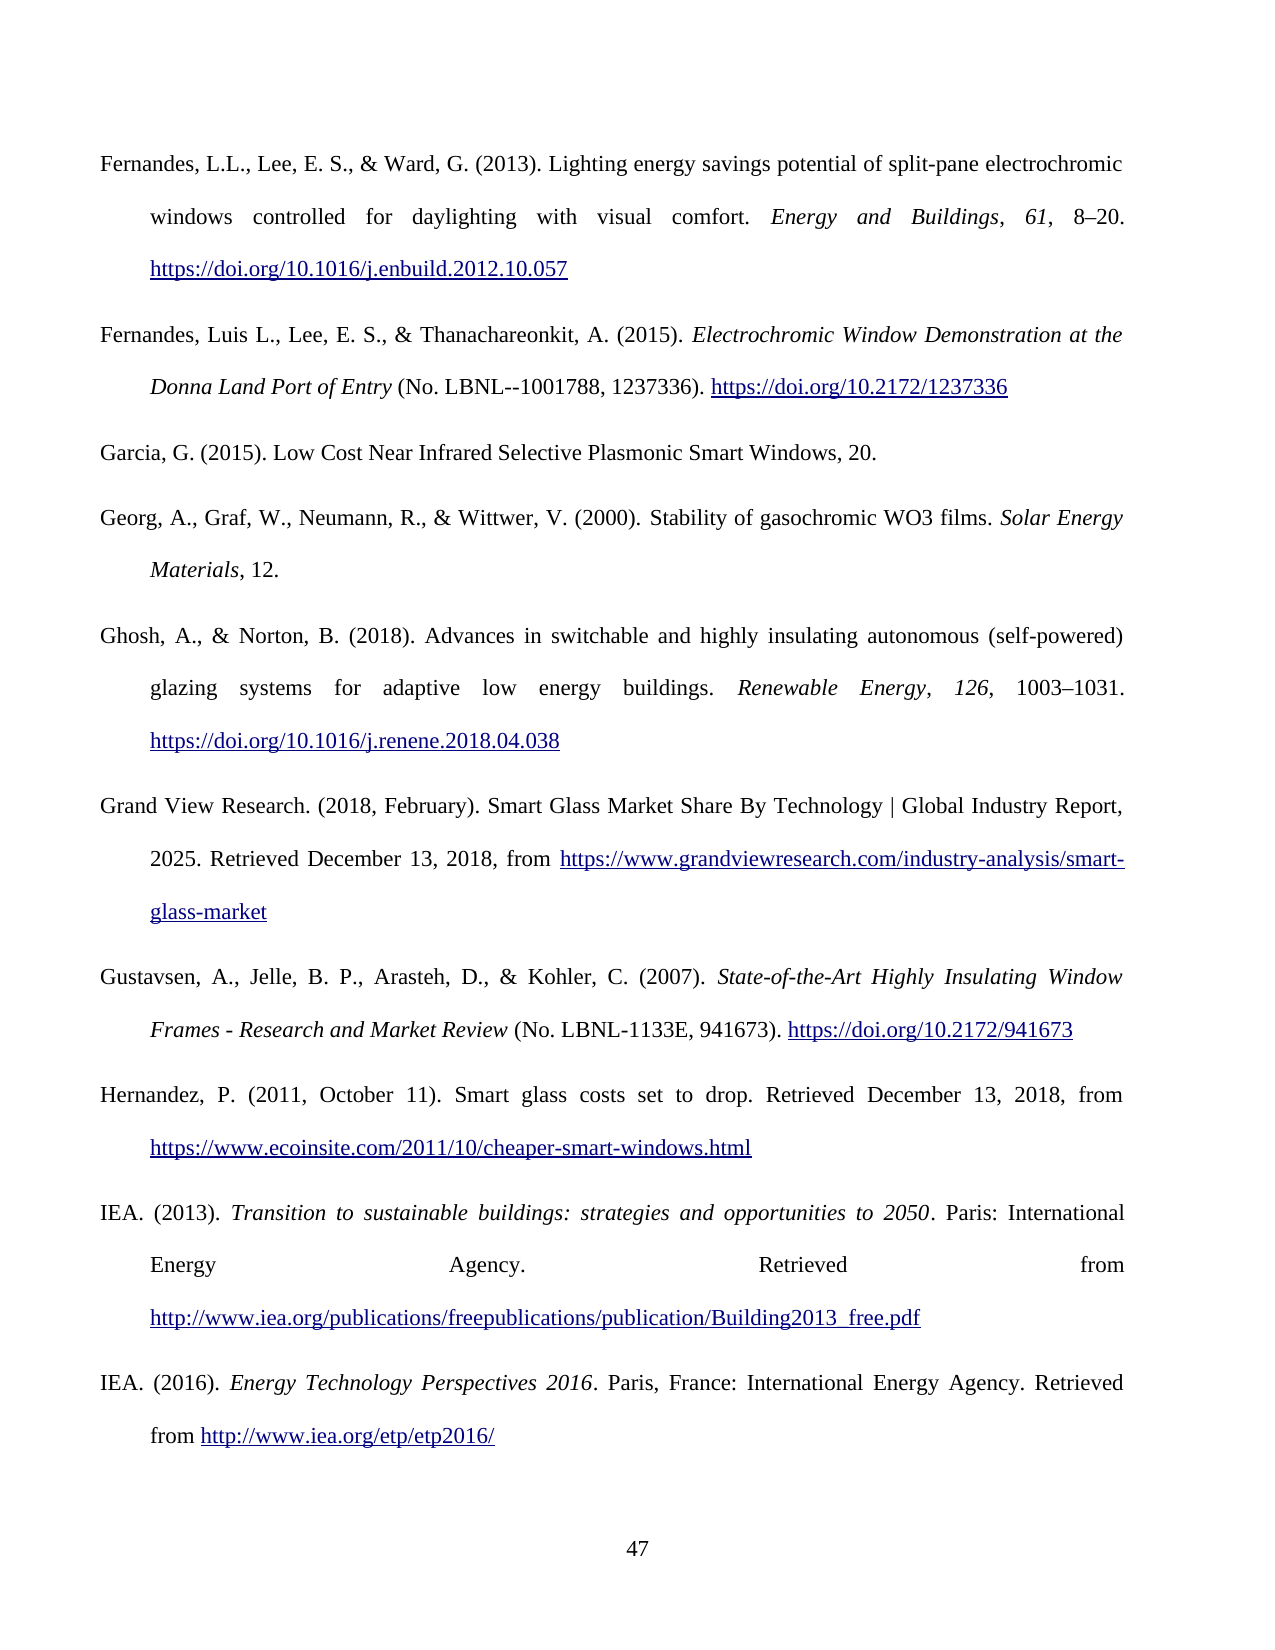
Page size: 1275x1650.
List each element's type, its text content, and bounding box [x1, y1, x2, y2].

text Grand View Research. (2018, February). Smart Glass Market Share By Technology | Global Industry Report, 2025. Retrieved December 13, 2018, from https://www.grandviewresearch.com/industry-analysis/smart-glass-market [100, 792, 1125, 924]
text Gustavsen, A., Jelle, B. P., Arasteh, D., & Kohler, C. (2007). State-of-the-Art Highly Insulating Window Frames - Research and Market Review (No. LBNL-1133E, 941673). https://doi.org/10.2172/941673 [100, 963, 1125, 1042]
text Garcia, G. (2015). Low Cost Near Infrared Selective Plasmonic Smart Windows, 20. [100, 438, 1125, 465]
text Georg, A., Graf, W., Neumann, R., & Wittwer, V. (2000). Stability of gasochromic WO3 films. Solar Energy Materials, 12. [100, 504, 1125, 583]
text IEA. (2016). Energy Technology Perspectives 2016. Paris, France: International Energy Agency. Retrieved from http://www.iea.org/etp/etp2016/ [100, 1369, 1125, 1448]
text Fernandes, L.L., Lee, E. S., & Ward, G. (2013). Lighting energy savings potential of split-pane electrochromic windows controlled for daylighting with visual comfort. Energy and Buildings, 61, 8–20. https://doi.org/10.1016/j.enbuild.2012.10.057 [100, 150, 1125, 282]
text Hernandez, P. (2011, October 11). Smart glass costs set to drop. Retrieved December 13, 2018, from https://www.ecoinsite.com/2011/10/cheaper-smart-windows.html [100, 1081, 1125, 1160]
text Ghosh, A., & Norton, B. (2018). Advances in switchable and highly insulating autonomous (self-powered) glazing systems for adaptive low energy buildings. Renewable Energy, 126, 1003–1031. https://doi.org/10.1016/j.renene.2018.04.038 [100, 622, 1125, 753]
text IEA. (2013). Transition to sustainable buildings: strategies and opportunities to 2050. Paris: International Energy Agency. Retrieved from http://www.iea.org/publications/freepublications/publication/Building2013_free.pdf [100, 1199, 1125, 1331]
text Fernandes, Luis L., Lee, E. S., & Thanachareonkit, A. (2015). Electrochromic Window Demonstration at the Donna Land Port of Entry (No. LBNL--1001788, 1237336). https://doi.org/10.2172/1237336 [100, 321, 1125, 400]
